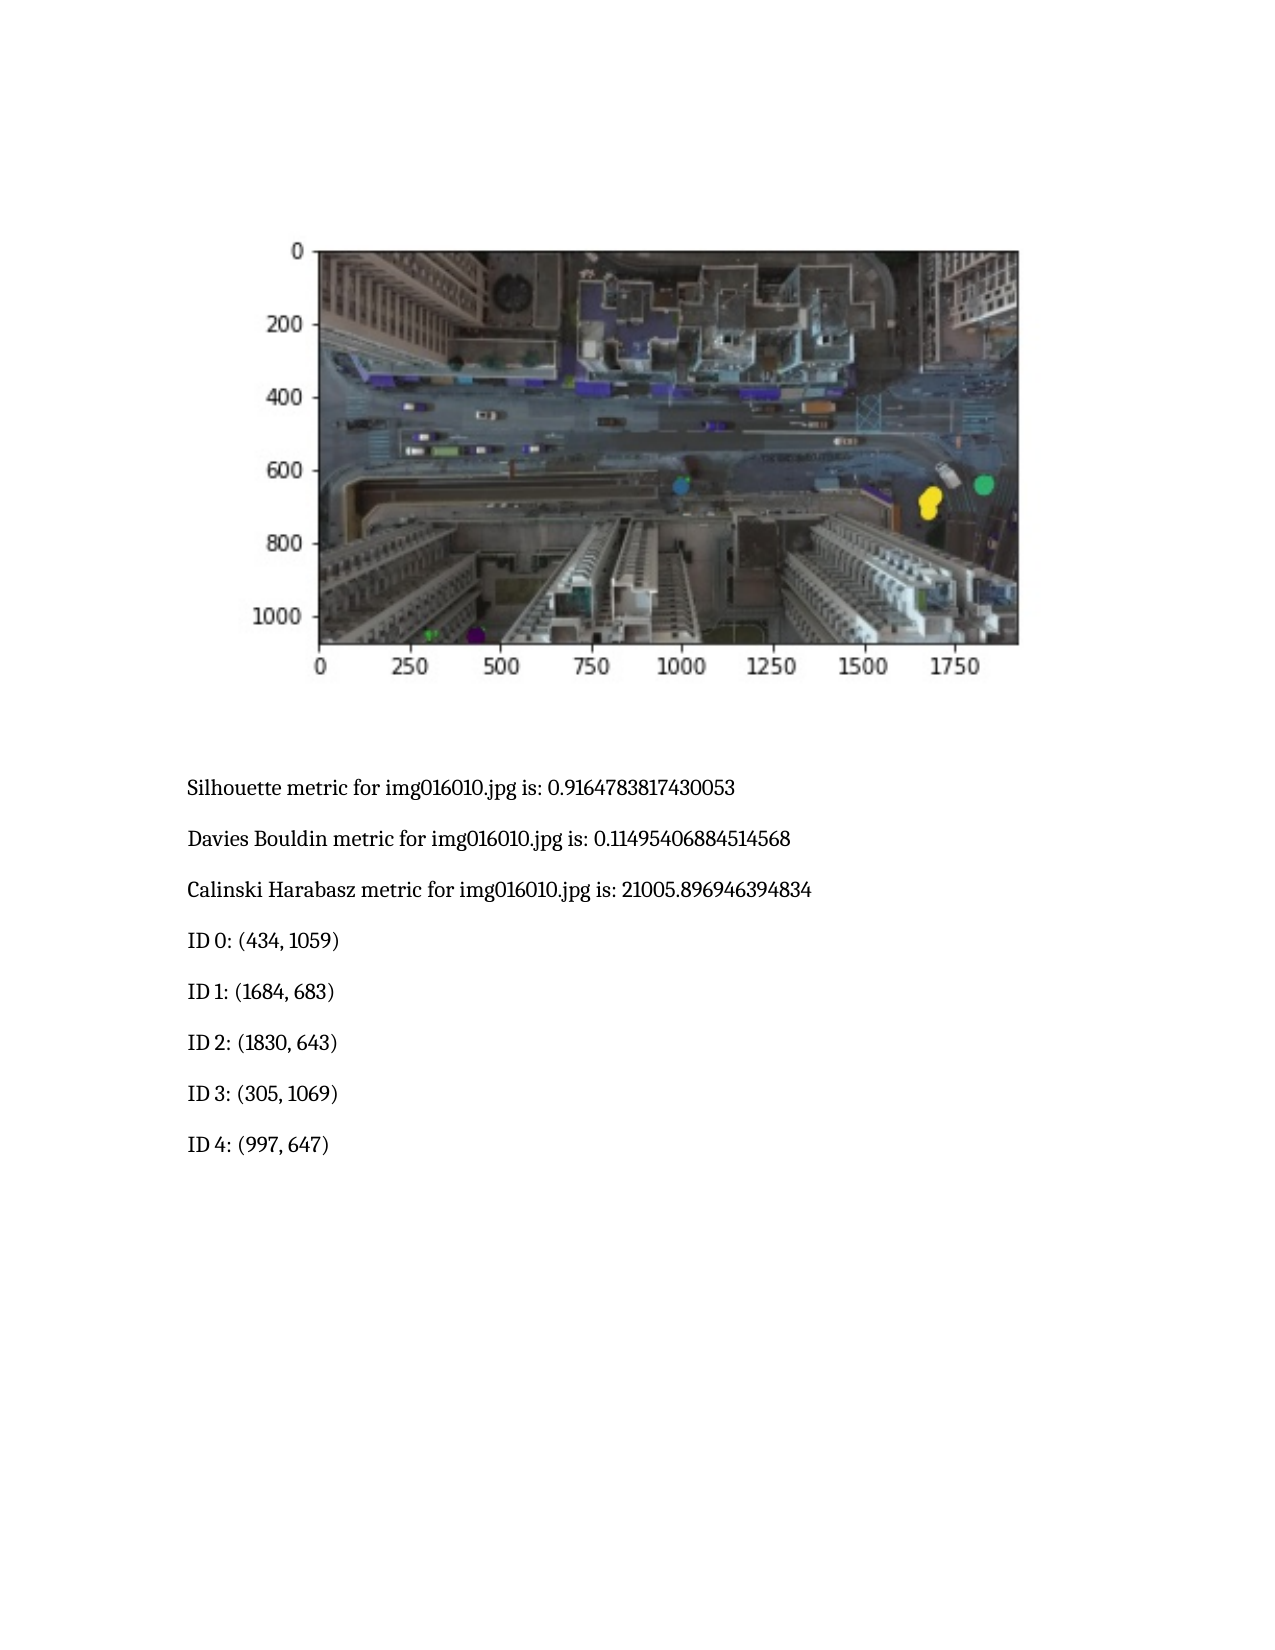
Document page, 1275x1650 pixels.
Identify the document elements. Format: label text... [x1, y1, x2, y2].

picture [206, 150, 1107, 750]
text ID 4: (997, 647) [187, 1132, 1087, 1158]
text ID 2: (1830, 643) [187, 1030, 1087, 1056]
text Davies Bouldin metric for img016010.jpg is: 0.11495406884514568 [187, 826, 1087, 852]
text Calinski Harabasz metric for img016010.jpg is: 21005.896946394834 [187, 877, 1087, 903]
text Silhouette metric for img016010.jpg is: 0.9164783817430053 [187, 775, 1087, 801]
text ID 3: (305, 1069) [187, 1081, 1087, 1107]
text ID 0: (434, 1059) [187, 928, 1087, 954]
text ID 1: (1684, 683) [187, 979, 1087, 1005]
